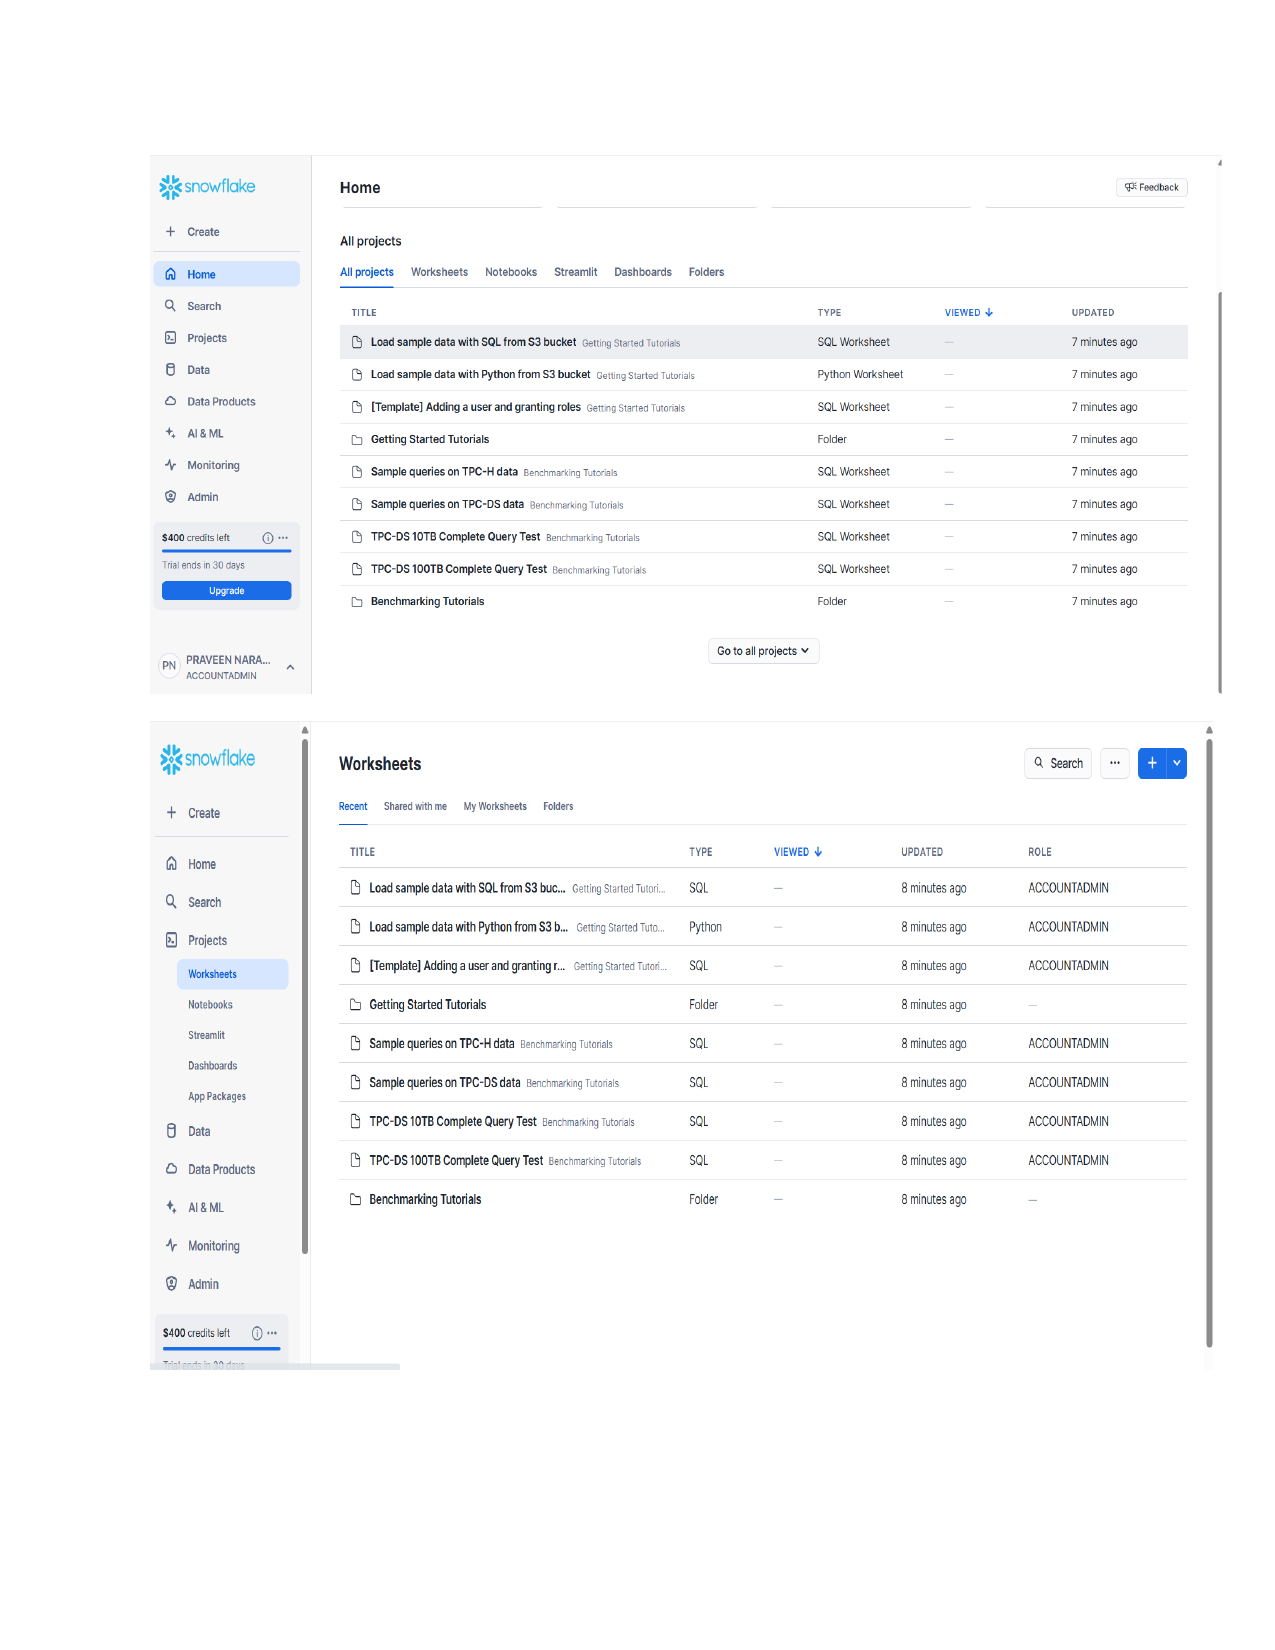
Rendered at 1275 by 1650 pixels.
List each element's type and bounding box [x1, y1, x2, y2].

picture [150, 715, 1214, 1370]
picture [150, 150, 1222, 694]
